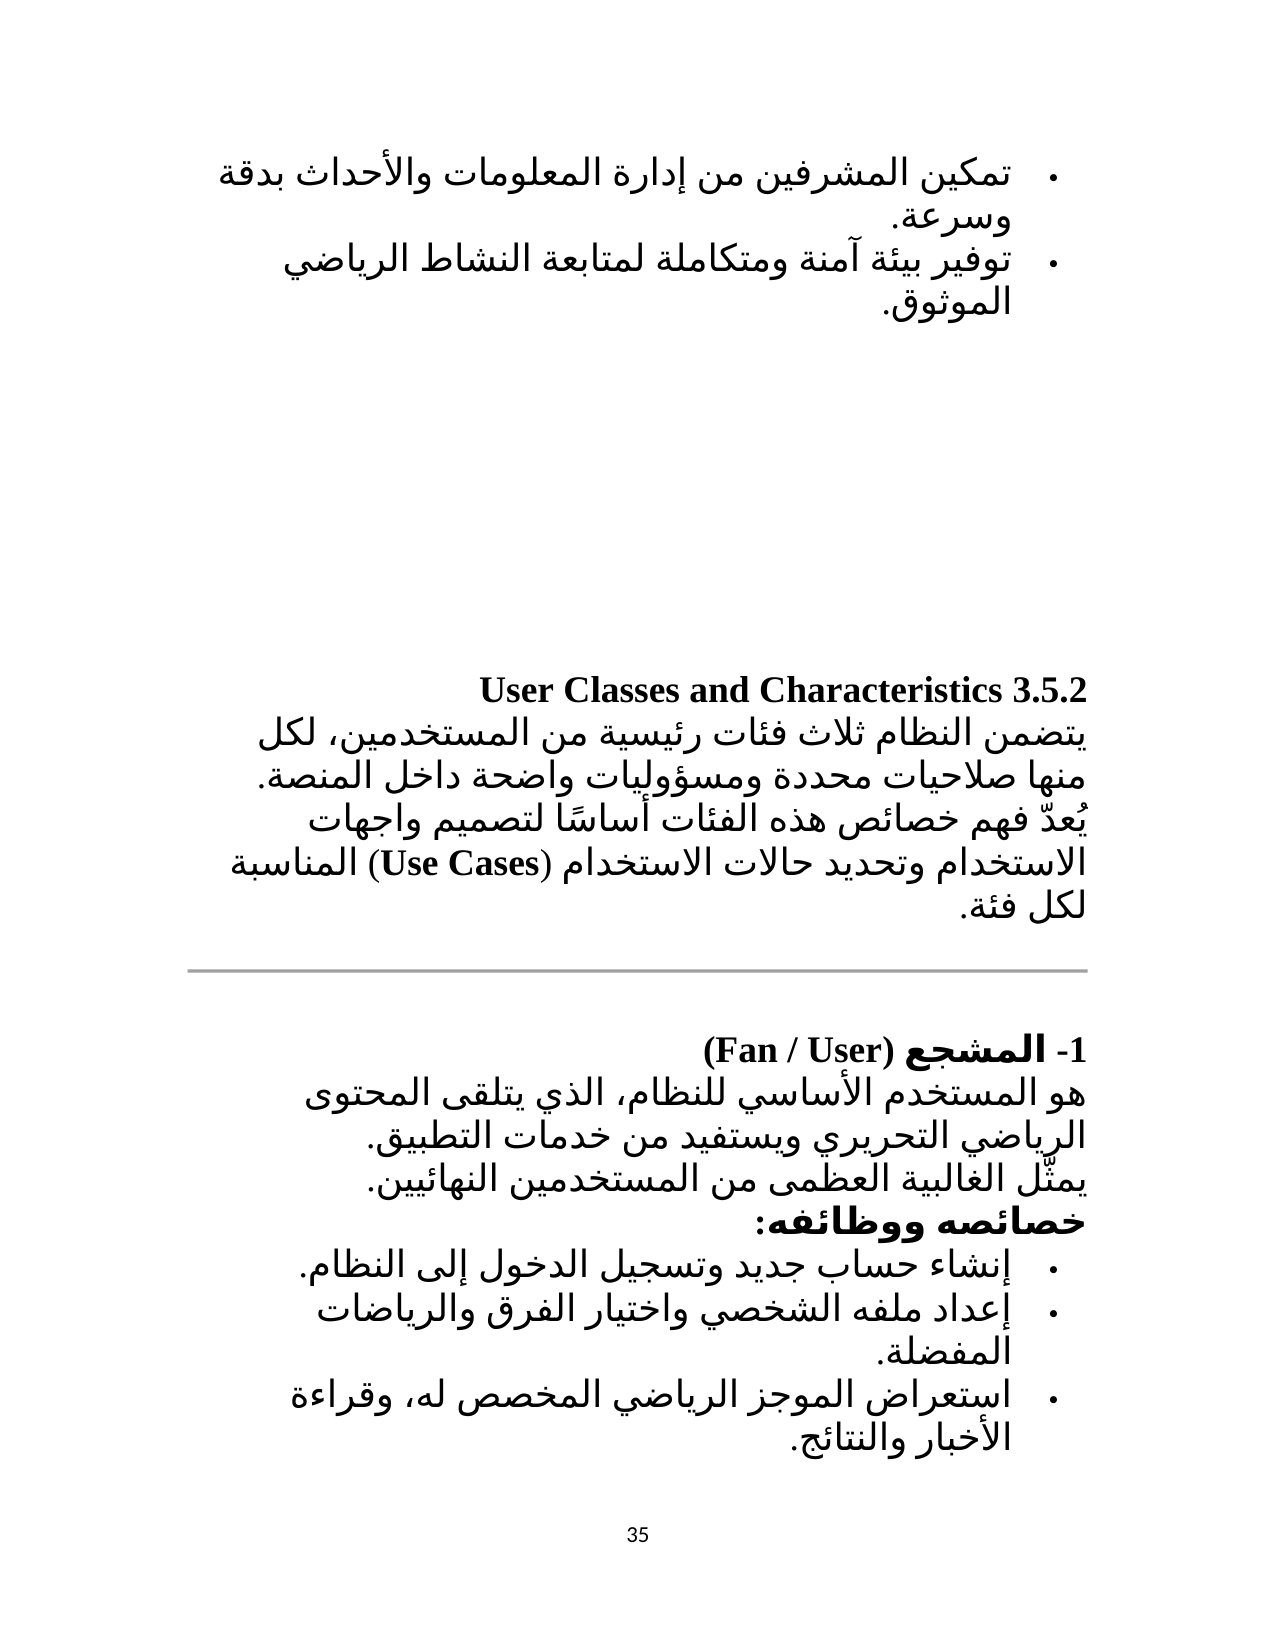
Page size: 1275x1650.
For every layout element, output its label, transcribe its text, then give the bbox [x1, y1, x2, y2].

list استعراض الموجز الرياضي المخصص له، وقراءة الأخبار والنتائج. [187, 1372, 1050, 1458]
text خصائصه ووظائفه: [187, 1200, 1087, 1243]
text يتضمن النظام ثلاث فئات رئيسية من المستخدمين، لكل منها صلاحيات محددة ومسؤوليات واضحة داخل المنصة. يُعدّ فهم خصائص هذه الفئات أساسًا لتصميم واجهات الاستخدام وتحديد حالات الاستخدام (Use Cases) المناسبة لكل فئة. [187, 711, 1087, 926]
text هو المستخدم الأساسي للنظام، الذي يتلقى المحتوى الرياضي التحريري ويستفيد من خدمات التطبيق. يمثّل الغالبية العظمى من المستخدمين النهائيين. [187, 1070, 1087, 1200]
text 3.5.2 User Classes and Characteristics [187, 667, 1087, 711]
list إعداد ملفه الشخصي واختيار الفرق والرياضات المفضلة. [187, 1286, 1050, 1372]
list إنشاء حساب جديد وتسجيل الدخول إلى النظام. [187, 1243, 1050, 1286]
list تمكين المشرفين من إدارة المعلومات والأحداث بدقة وسرعة. [187, 150, 1050, 236]
list توفير بيئة آمنة ومتكاملة لمتابعة النشاط الرياضي الموثوق. [187, 236, 1050, 322]
text 1- المشجع (Fan / User) [187, 1027, 1087, 1070]
